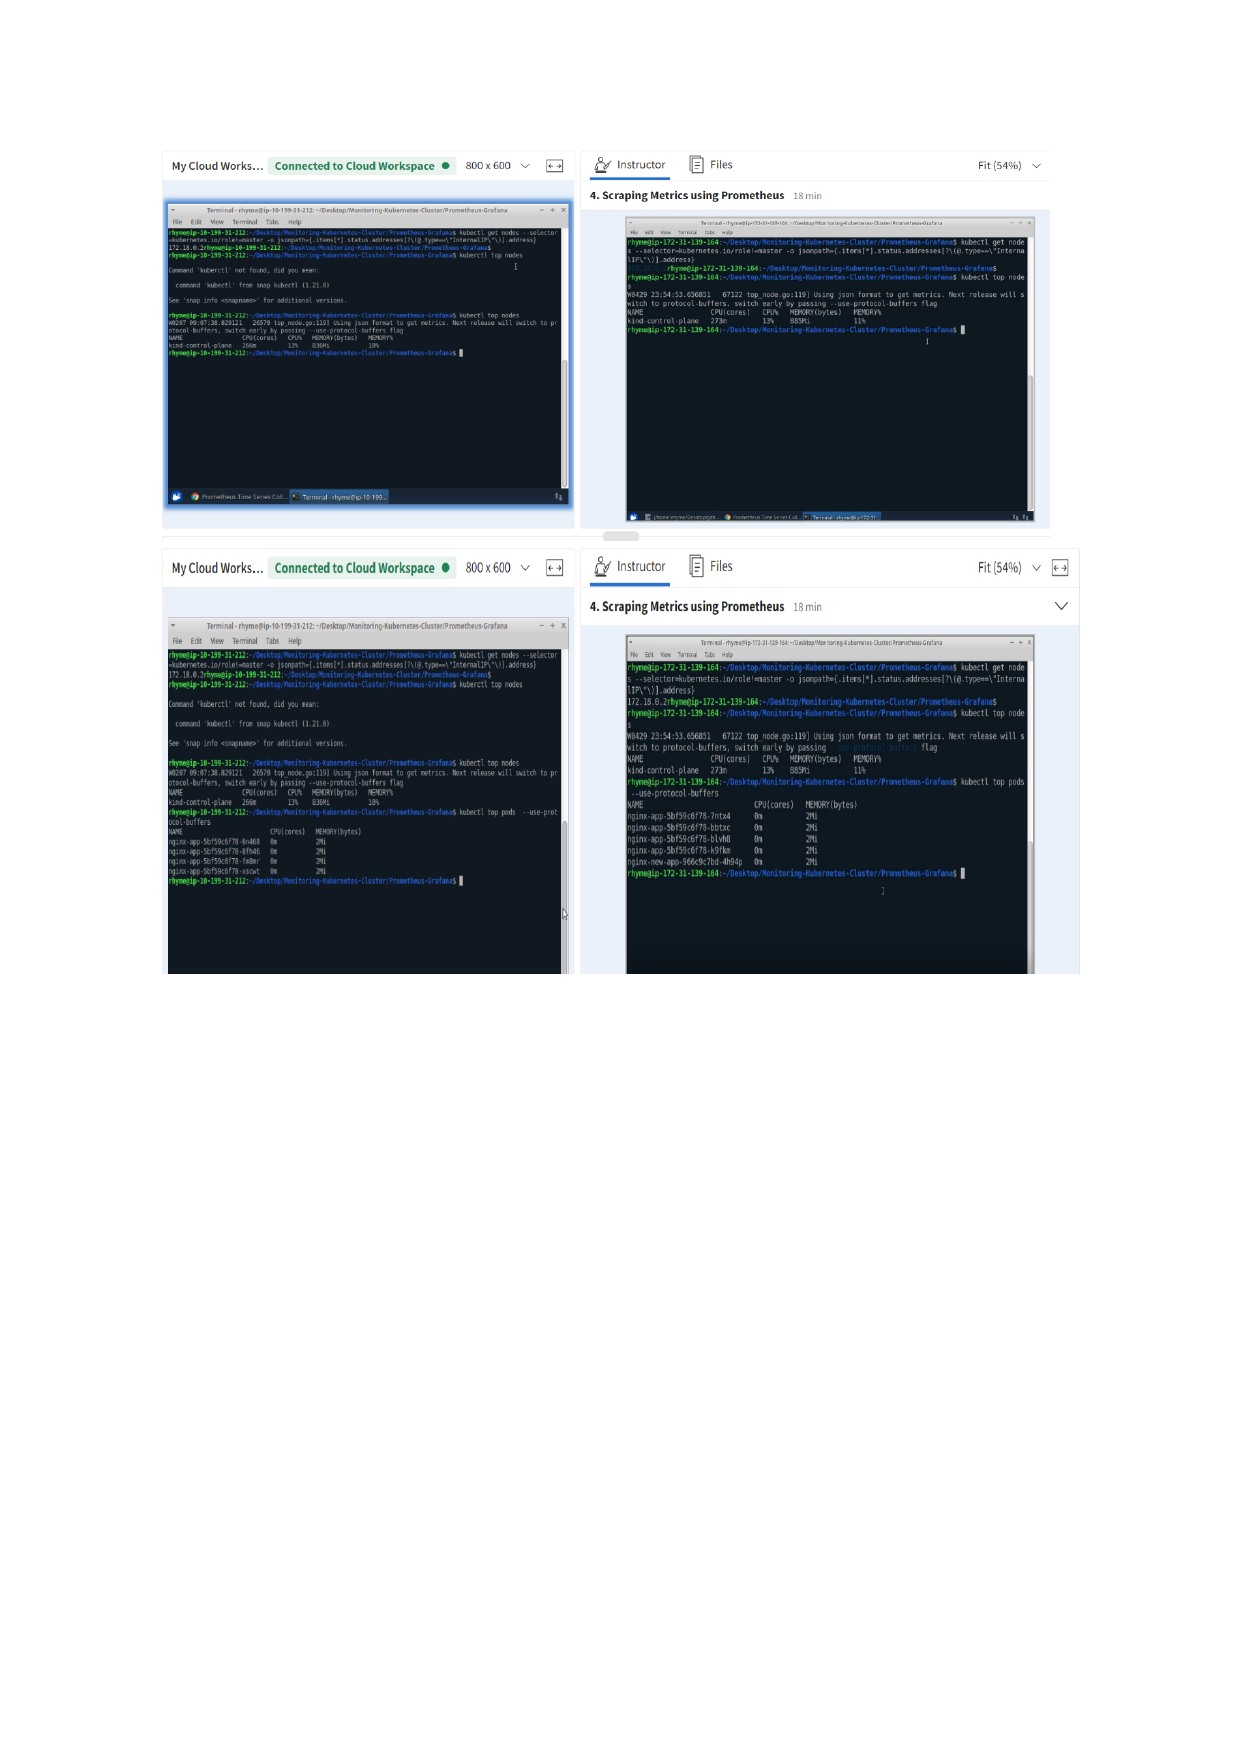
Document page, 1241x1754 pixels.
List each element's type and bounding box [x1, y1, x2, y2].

picture [150, 150, 1050, 541]
picture [150, 542, 1091, 974]
